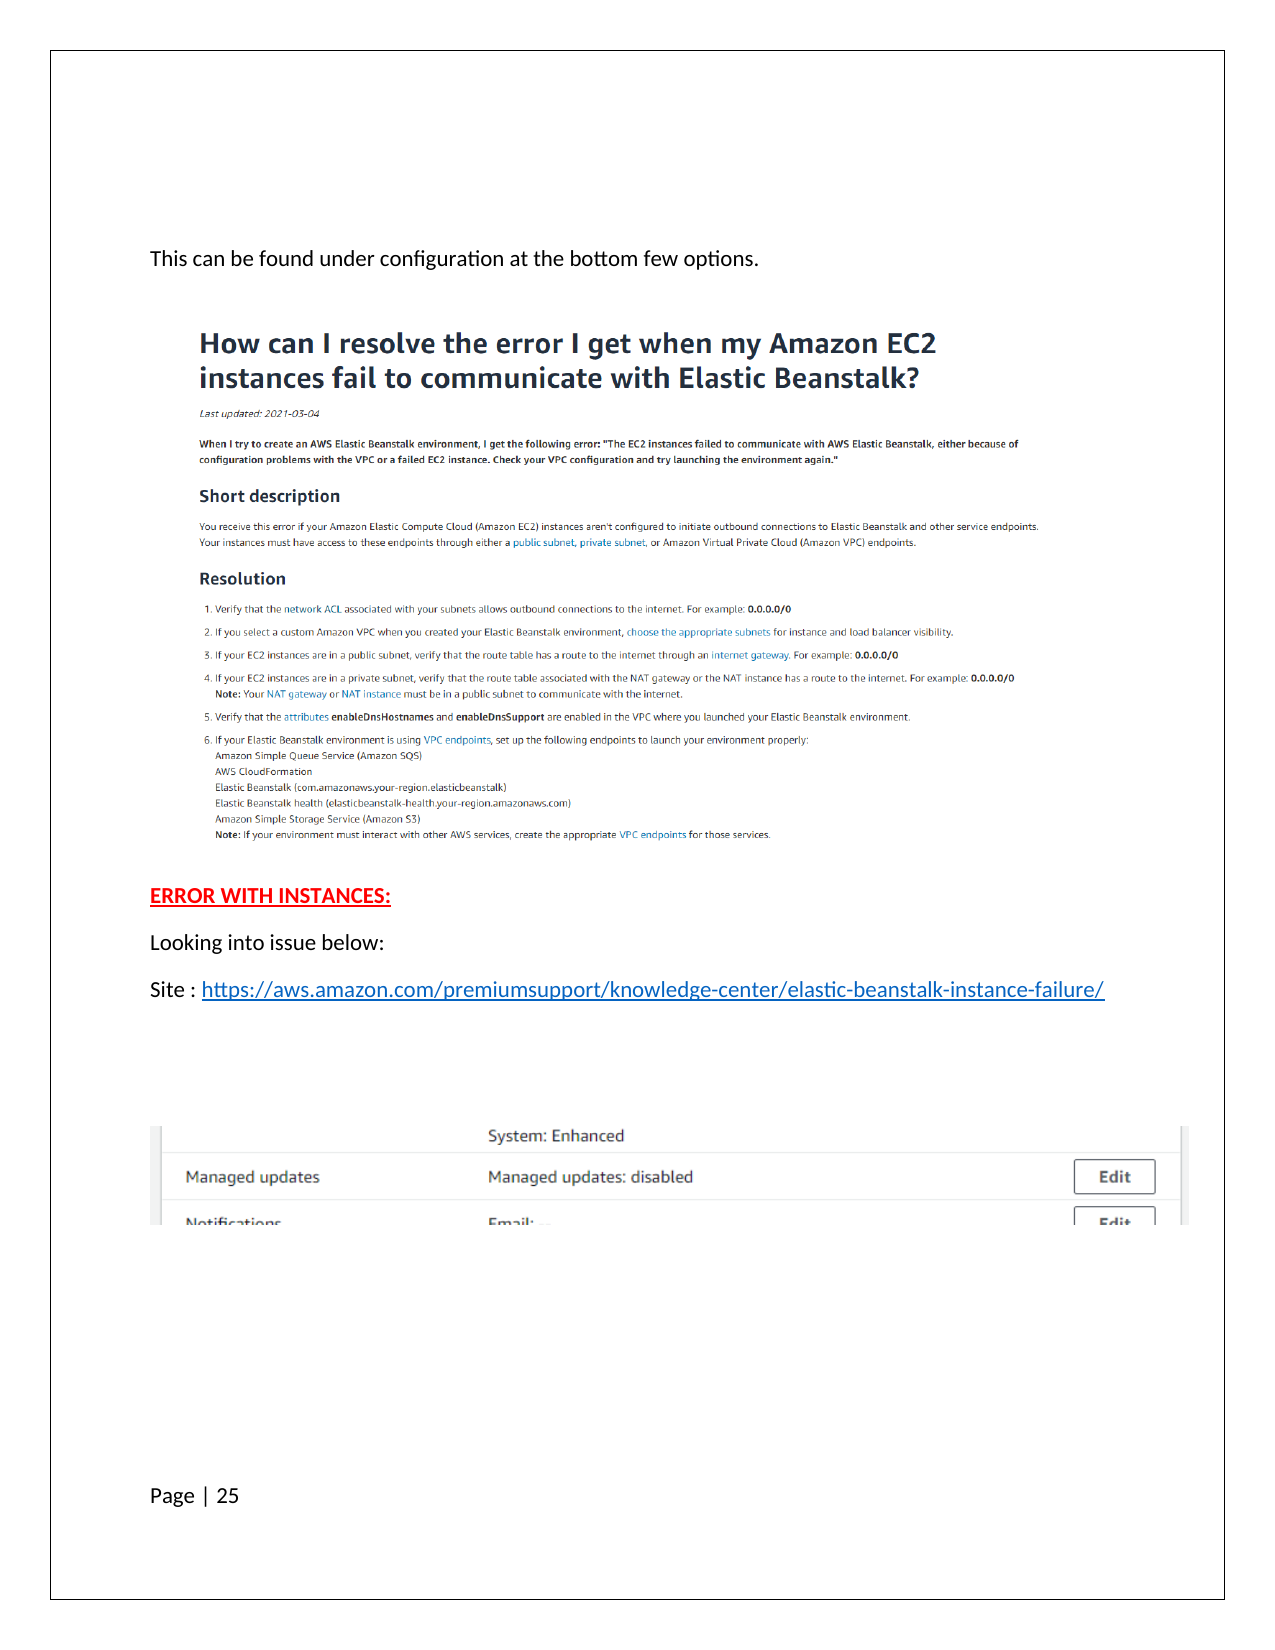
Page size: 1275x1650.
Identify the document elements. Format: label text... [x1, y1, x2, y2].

text This can be found under configuration at the bottom few options. [150, 244, 1125, 272]
picture [188, 322, 1043, 863]
text Site : https://aws.amazon.com/premiumsupport/knowledge-center/elastic-beanstalk-instance-failure/ [150, 975, 1125, 1003]
text Looking into issue below: [150, 928, 1125, 956]
picture [150, 1126, 1189, 1225]
text ERROR WITH INSTANCES: [150, 572, 1125, 909]
